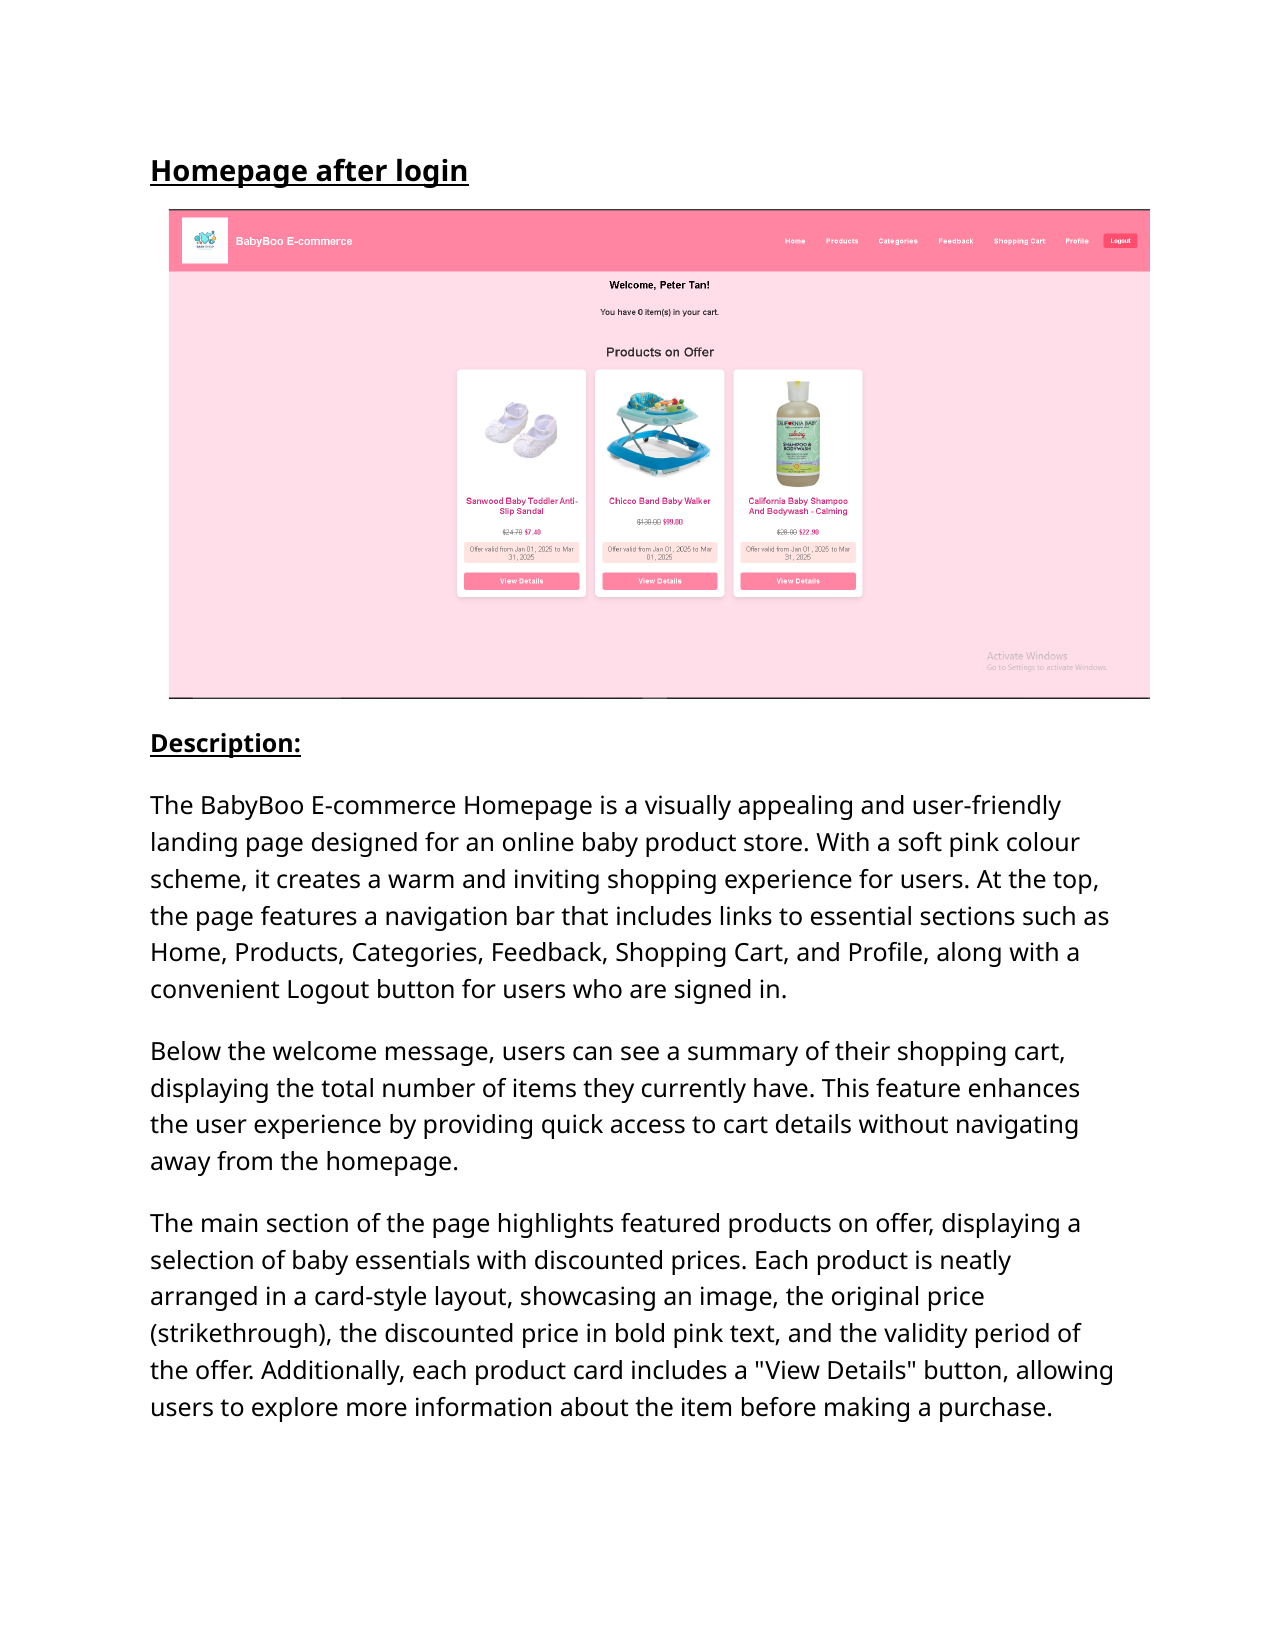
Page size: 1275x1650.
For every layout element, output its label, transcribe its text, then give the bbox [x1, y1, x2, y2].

text Homepage after login [150, 150, 1125, 190]
text Description: [150, 726, 1125, 760]
text The BabyBoo E-commerce Homepage is a visually appealing and user-friendly landing page designed for an online baby product store. With a soft pink colour scheme, it creates a warm and inviting shopping experience for users. At the top, the page features a navigation bar that includes links to essential sections such as Home, Products, Categories, Feedback, Shopping Cart, and Profile, along with a convenient Logout button for users who are signed in. [150, 788, 1125, 1006]
text The main section of the page highlights featured products on offer, displaying a selection of baby essentials with discounted prices. Each product is neatly arranged in a card-style layout, showcasing an image, the original price (strikethrough), the discounted price in bold pink text, and the validity period of the offer. Additionally, each product card includes a "View Details" button, allowing users to explore more information about the item before making a purchase. [150, 1206, 1125, 1423]
text Below the welcome message, users can see a summary of their shopping cart, displaying the total number of items they currently have. This feature enhances the user experience by providing quick access to cart details without navigating away from the homepage. [150, 1033, 1125, 1178]
